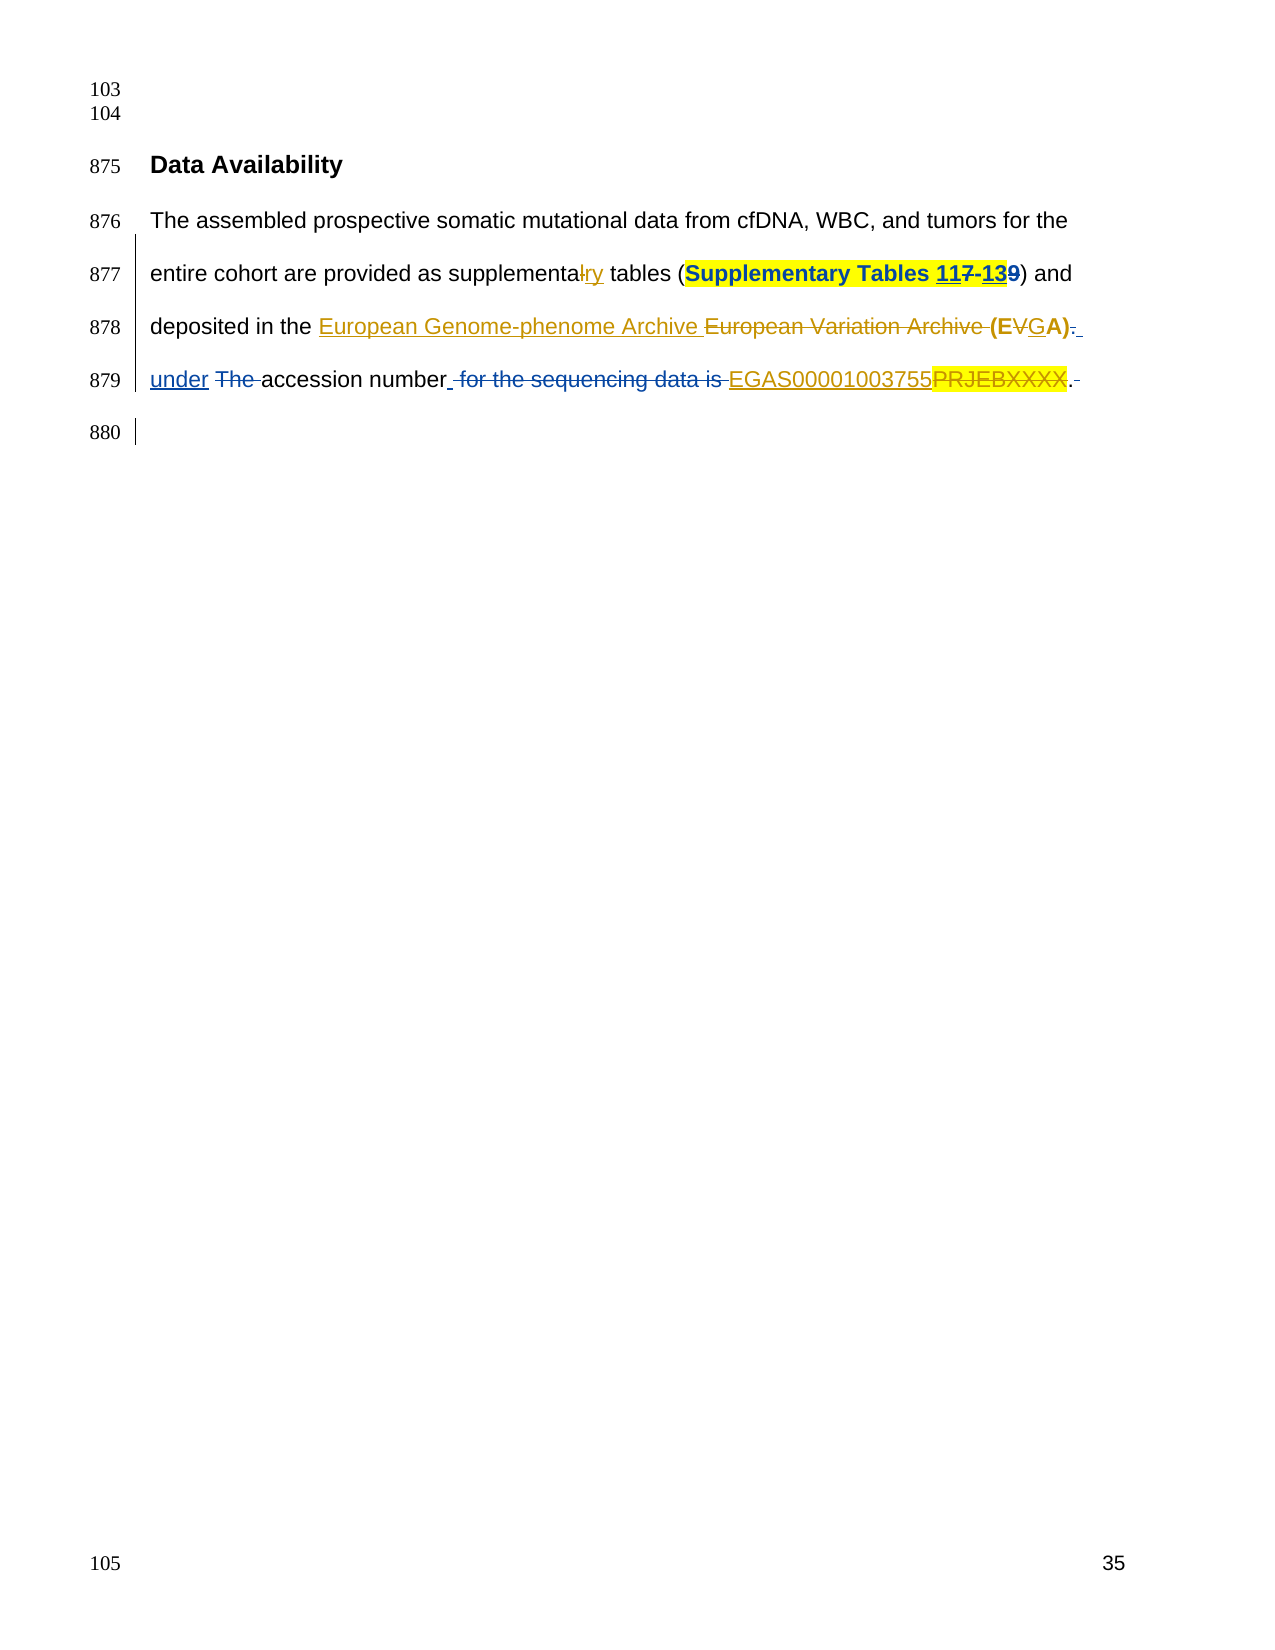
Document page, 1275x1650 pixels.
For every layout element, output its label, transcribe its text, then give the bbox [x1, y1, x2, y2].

text The assembled prospective somatic mutational data from cfDNA, WBC, and tumors for the entire cohort are provided as supplementa tables (Supplementary Tables -) and deposited in the (EA) accession number. [150, 207, 1125, 392]
text Data Availability [150, 150, 1125, 179]
